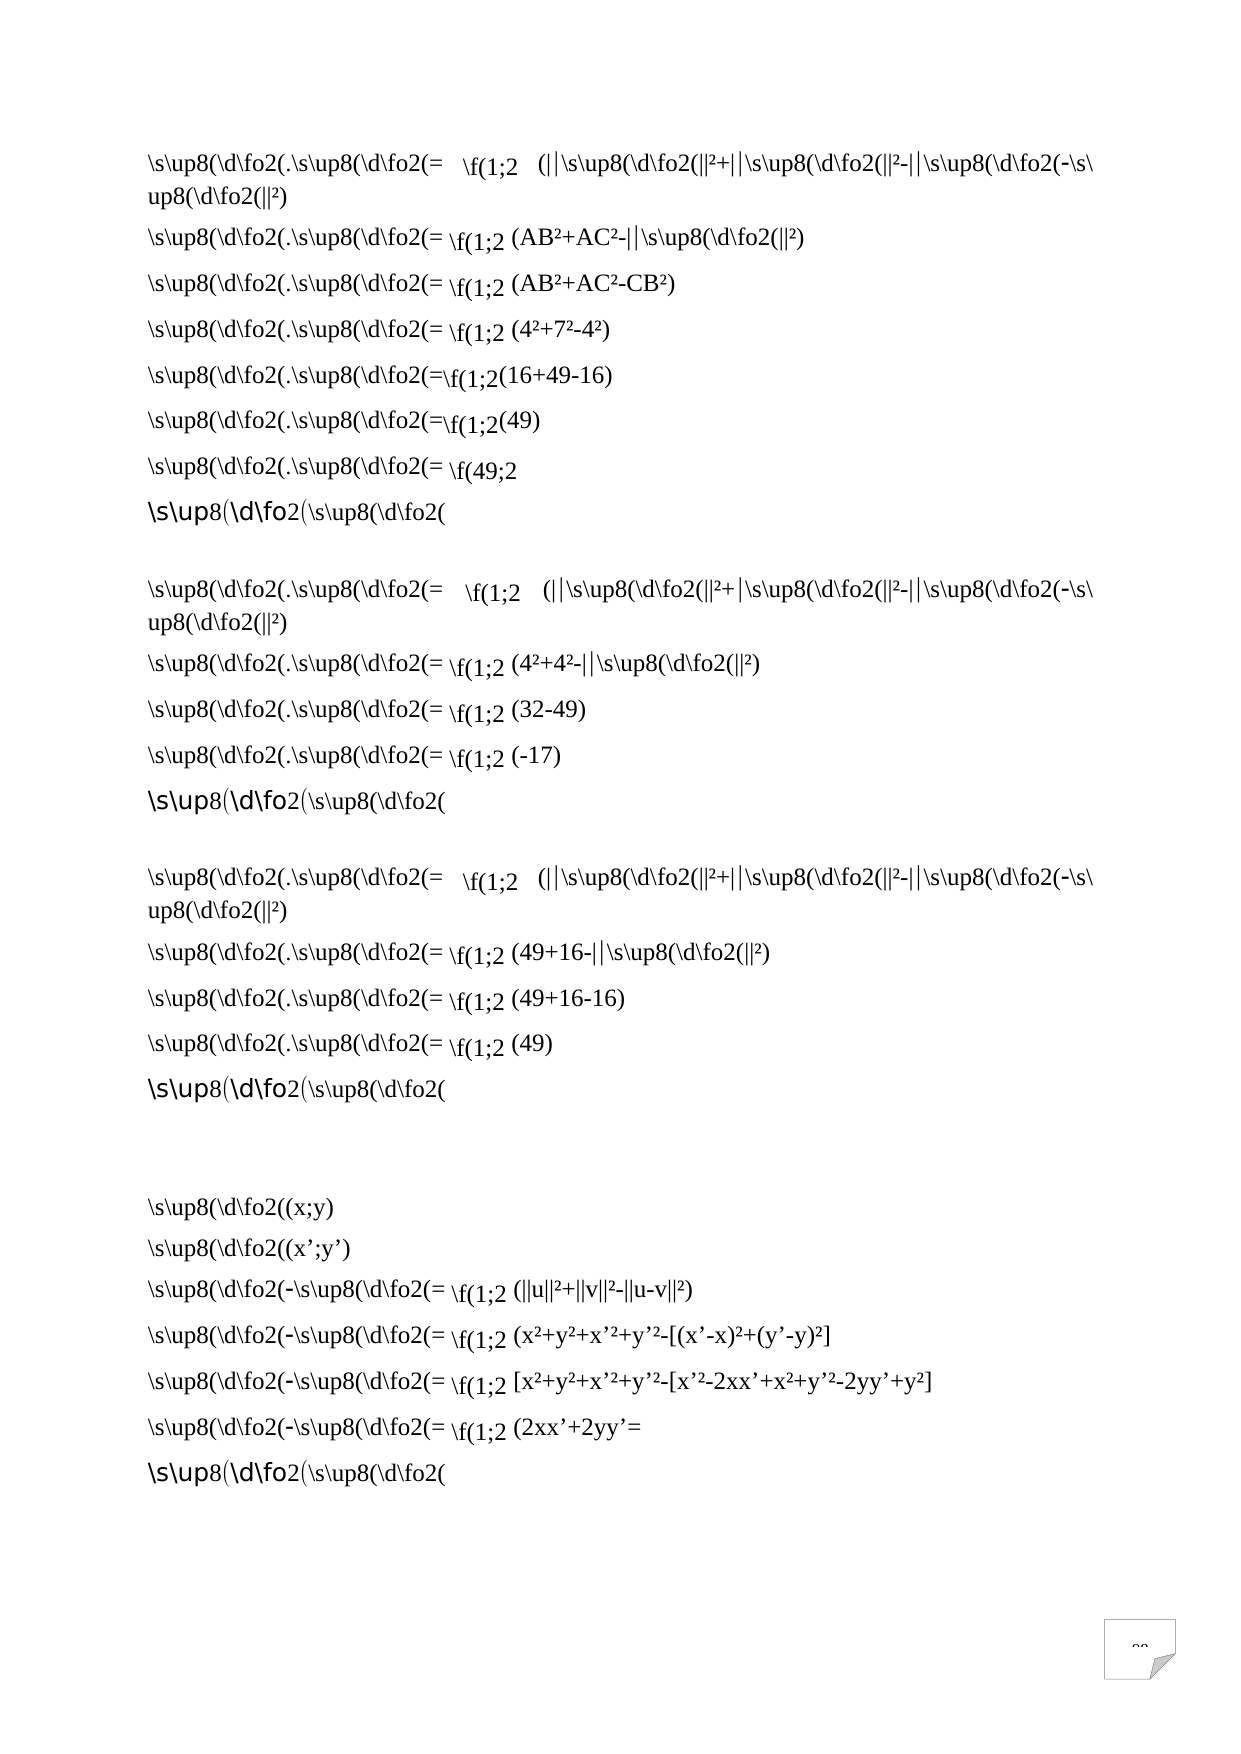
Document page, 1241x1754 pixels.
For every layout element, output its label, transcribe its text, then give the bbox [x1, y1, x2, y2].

text .=(16+49-16) [148, 360, 1093, 393]
text .= (49+16-||||²) [148, 937, 1093, 970]
text .= (4²+7²-4²) [148, 314, 1093, 347]
text (x’;y’) [148, 1233, 1093, 1262]
text .= (4²+4²-||||²) [148, 648, 1093, 682]
text -= (2xx’+2yy’= [148, 1412, 1093, 1445]
text -= (x²+y²+x’²+y’²-[(x’-x)²+(y’-y)²] [148, 1320, 1093, 1354]
text .= (-17) [148, 740, 1093, 773]
text .= (||||²+||||²-||-||²) [148, 862, 1093, 924]
text .= [148, 451, 1093, 485]
text .= (49+16-16) [148, 983, 1093, 1016]
text -= (||u||²+||v||²-||u-v||²) [148, 1274, 1093, 1308]
text .= (49) [148, 1028, 1093, 1062]
text .= (||||²+|||²-||-||²) [148, 574, 1093, 636]
text (x;y) [148, 1192, 1093, 1221]
text .= (||||²+||||²-||-||²) [148, 148, 1093, 210]
text .= (AB²+AC²-CB²) [148, 268, 1093, 301]
text .= (AB²+AC²-||||²) [148, 222, 1093, 256]
text .=(49) [148, 406, 1093, 439]
text -= [x²+y²+x’²+y’²-[x’²-2xx’+x²+y’²-2yy’+y²] [148, 1366, 1093, 1399]
text .= (32-49) [148, 694, 1093, 727]
